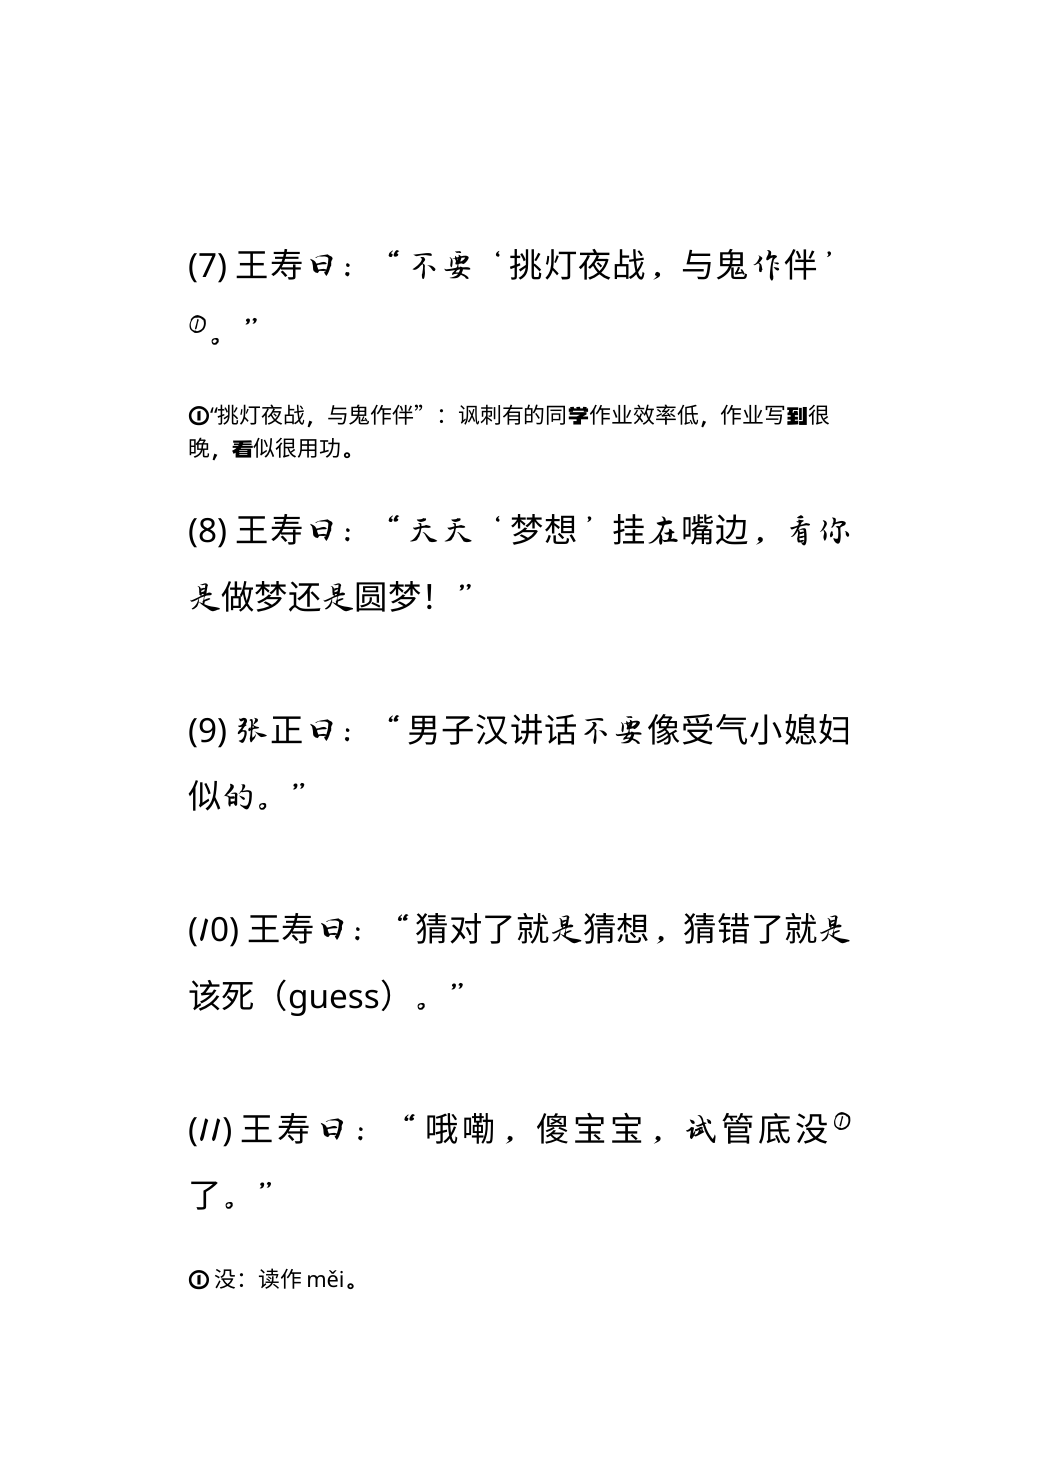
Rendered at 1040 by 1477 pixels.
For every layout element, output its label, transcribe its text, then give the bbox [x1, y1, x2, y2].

list 张正曰：“男子汉讲话不要像受气小媳妇似的。” [188, 698, 852, 831]
text ①“挑灯夜战，与鬼作伴”：讽刺有的同学作业效率低，作业写到很晚，看似很用功。 [188, 399, 852, 466]
list 王寿曰：“猜对了就是猜想，猜错了就是该死（guess）。” [188, 897, 852, 1030]
list 王寿曰：“不要‘挑灯夜战，与鬼作伴’①。” [188, 233, 852, 366]
list 王寿曰：“哦嘞，傻宝宝，试管底没①了。” [188, 1097, 852, 1230]
text ①没：读作měi。 [188, 1263, 852, 1296]
list 王寿曰：“天天‘梦想’挂在嘴边，看你是做梦还是圆梦！” [188, 499, 852, 632]
